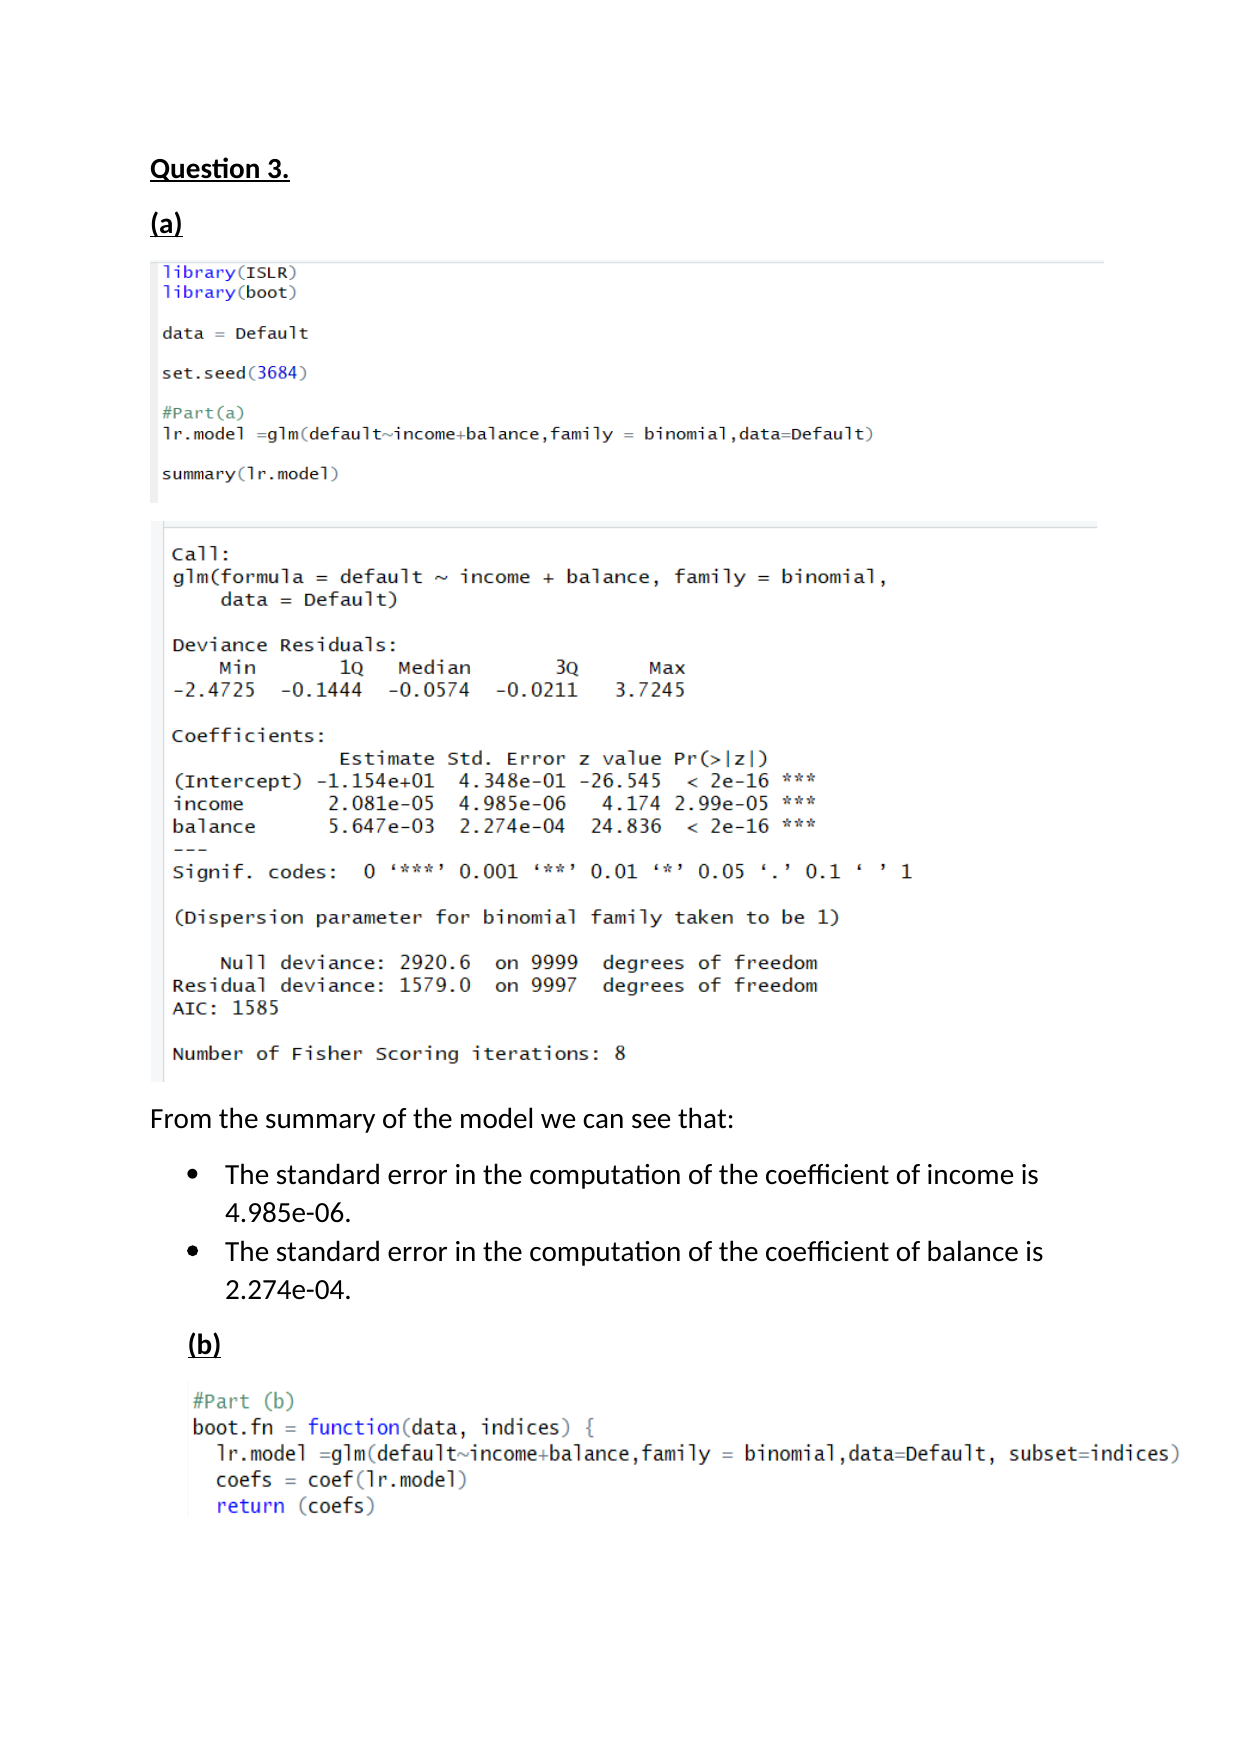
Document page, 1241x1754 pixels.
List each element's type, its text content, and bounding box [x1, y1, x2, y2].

list The standard error in the computation of the coefficient of income is 4.985e-06. [187, 1156, 1090, 1230]
text (a) [150, 205, 1090, 241]
text From the summary of the model we can see that: [150, 1101, 1090, 1136]
text Question 3. [150, 150, 1090, 186]
list The standard error in the computation of the coefficient of balance is 2.274e-04. [187, 1233, 1090, 1307]
text (b) [187, 1326, 1090, 1362]
